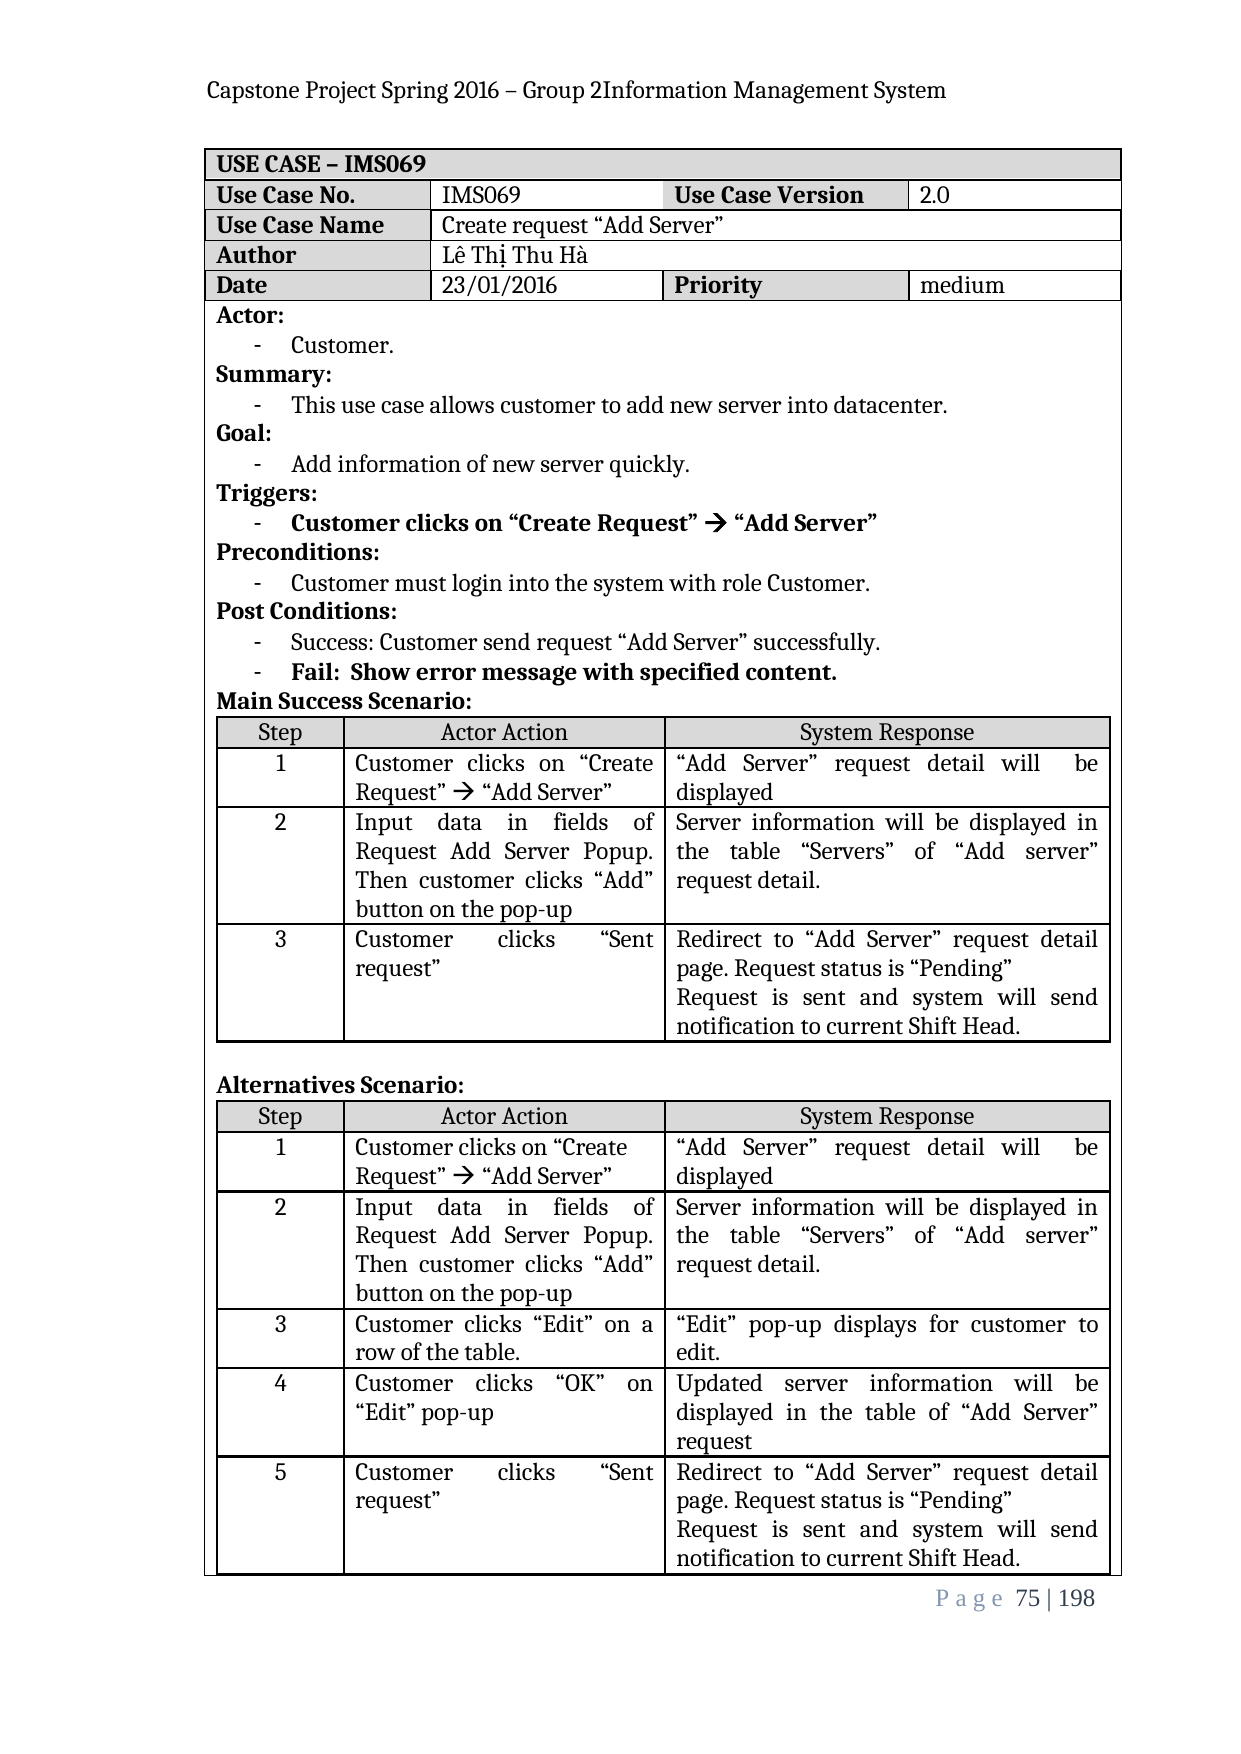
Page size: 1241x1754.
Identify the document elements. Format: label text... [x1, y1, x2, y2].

table_cell medium [910, 271, 1120, 300]
table_cell Date [206, 271, 430, 300]
table_cell Use Case Name [206, 210, 430, 240]
table_cell 2.0 [909, 181, 1121, 209]
table_cell Author [205, 241, 430, 270]
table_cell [205, 301, 1121, 1574]
table_cell Use Case Version [663, 181, 908, 209]
table_header USE CASE – IMS069 [206, 150, 1120, 178]
table_cell Use Case No. [205, 181, 430, 209]
table_cell Priority [664, 271, 908, 300]
table_cell 23/01/2016 [432, 271, 662, 300]
table_cell IMS069 [431, 181, 663, 209]
table_cell Create request “Add Server” [432, 211, 1120, 240]
table_cell Lê Thị Thu Hà [431, 241, 1121, 270]
